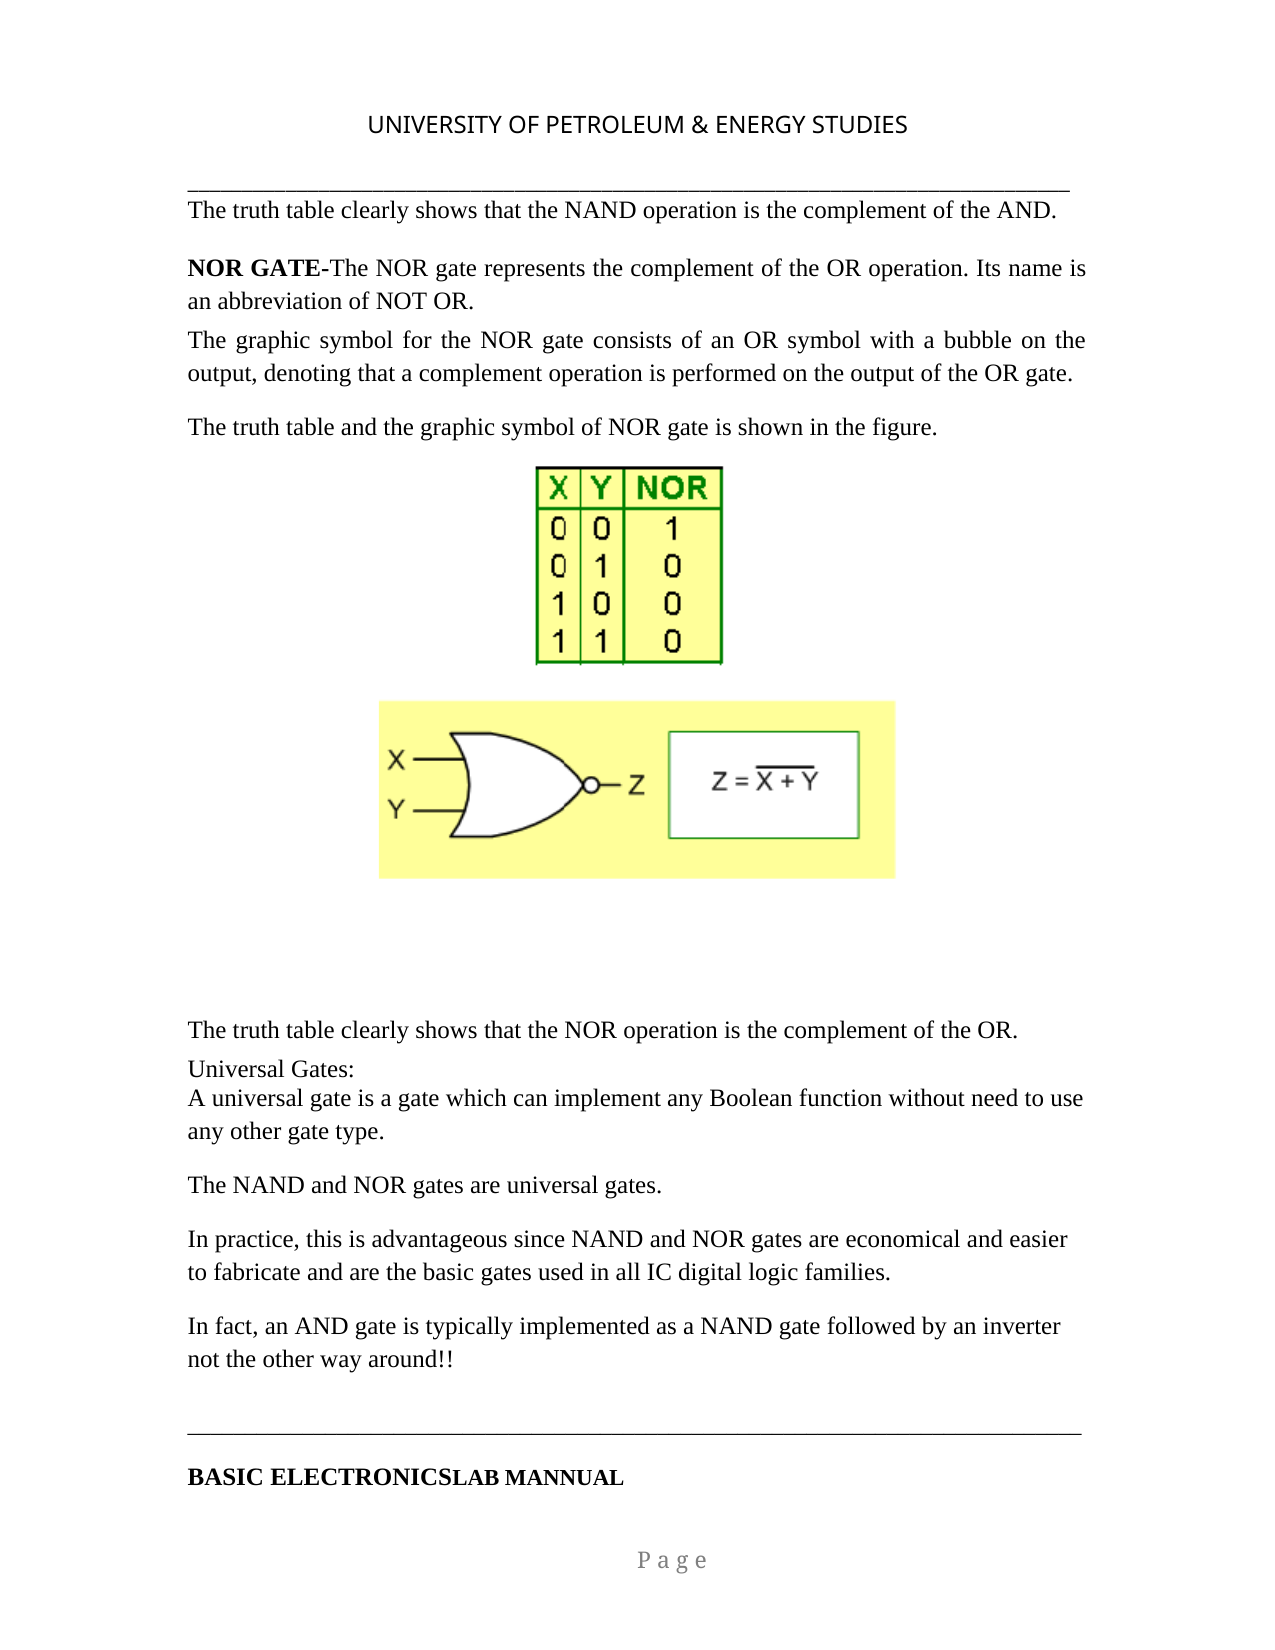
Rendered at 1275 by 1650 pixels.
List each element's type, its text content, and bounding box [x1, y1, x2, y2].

text In fact, an AND gate is typically implemented as a NAND gate followed by an inverter not the other way around!! [187, 1311, 1087, 1373]
subtitle The truth table clearly shows that the NAND operation is the complement of the AND. [187, 195, 1087, 224]
text A universal gate is a gate which can implement any Boolean function without need to use any other gate type. [187, 1083, 1087, 1145]
text In practice, this is advantageous since NAND and NOR gates are economical and easier to fabricate and are the basic gates used in all IC digital logic families. [187, 1224, 1087, 1286]
subtitle The truth table clearly shows that the NOR operation is the complement of the OR. [187, 1015, 1087, 1044]
text The graphic symbol for the NOR gate consists of an OR symbol with a bubble on the output, denoting that a complement operation is performed on the output of the OR gate. [187, 325, 1087, 387]
subtitle NOR GATE-The NOR gate represents the complement of the OR operation. Its name is an abbreviation of NOT OR. [187, 253, 1087, 315]
text The truth table and the graphic symbol of NOR gate is shown in the figure. [187, 412, 1087, 441]
subtitle Universal Gates: [187, 1054, 1087, 1083]
text The NAND and NOR gates are universal gates. [187, 1170, 1087, 1199]
